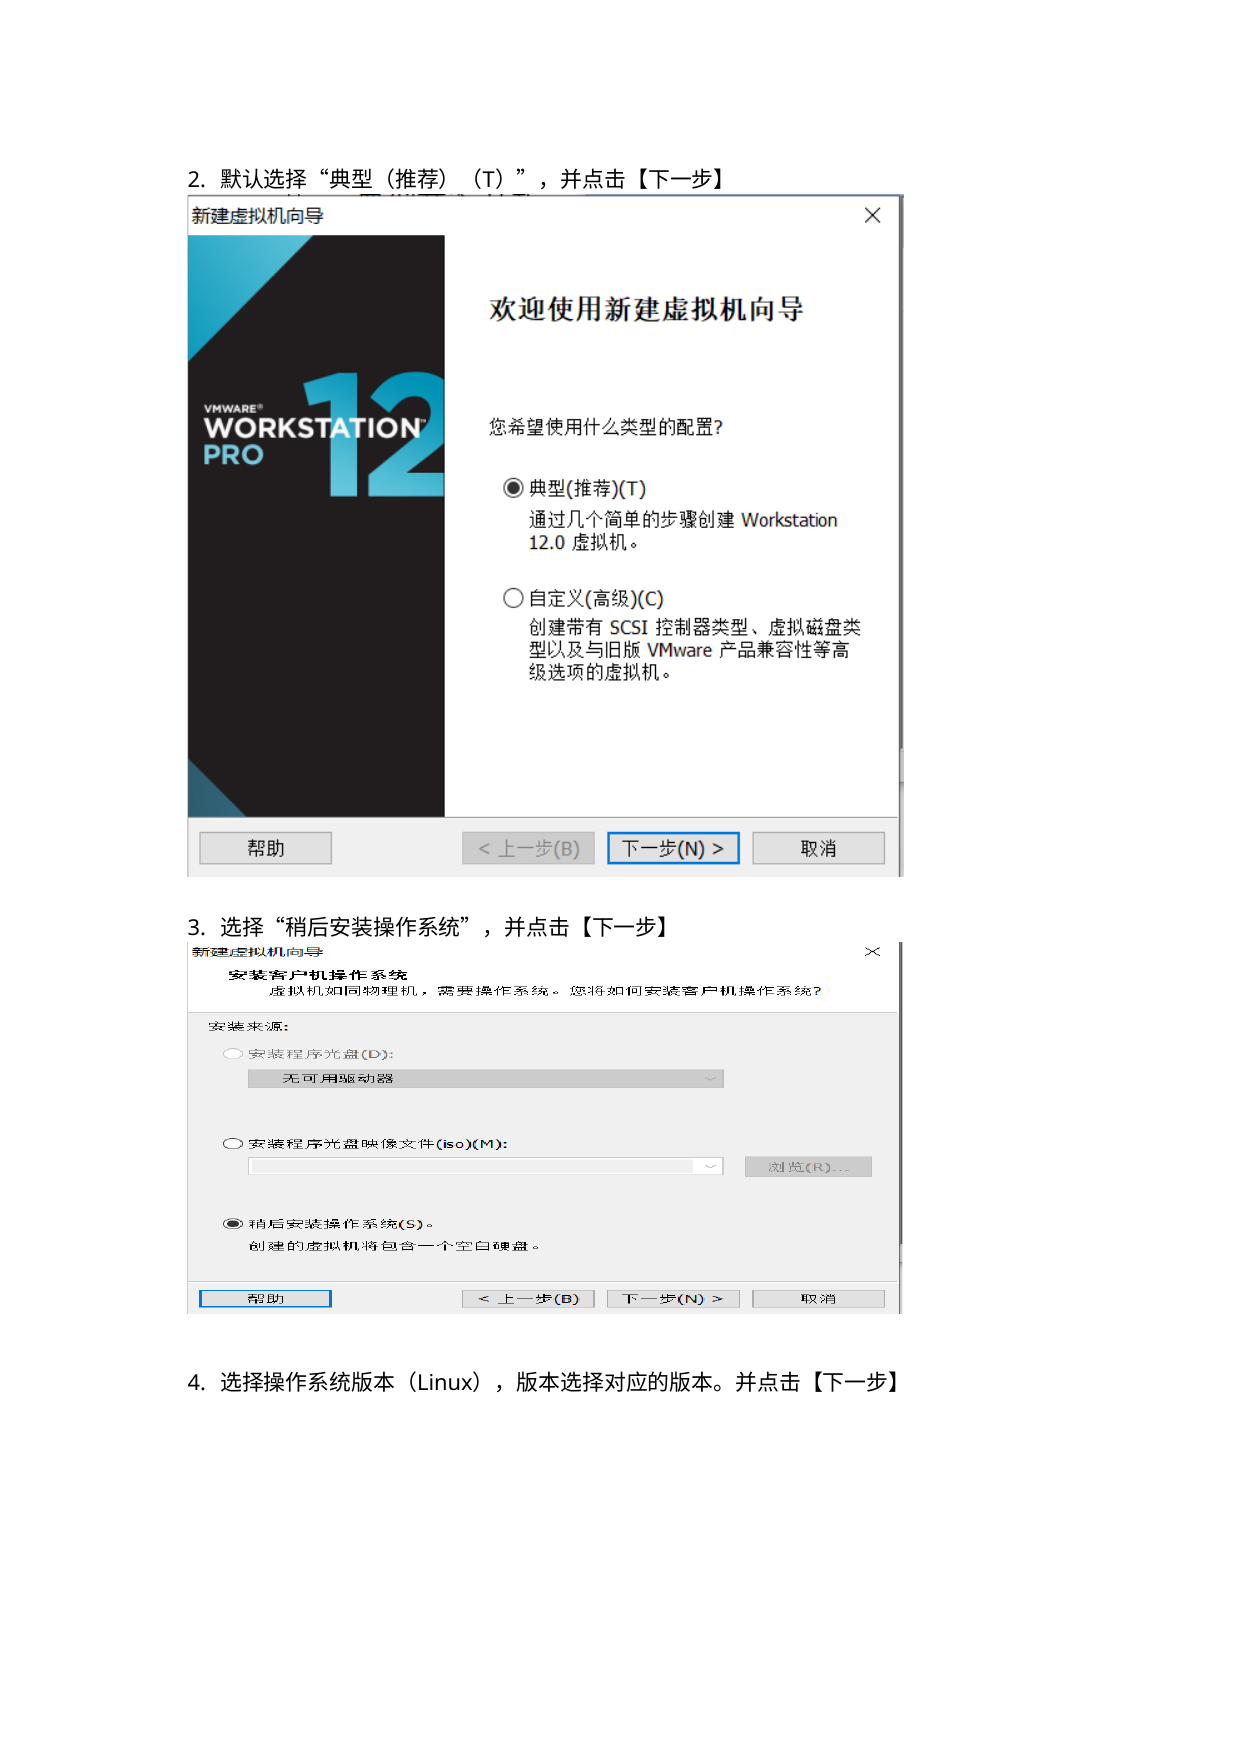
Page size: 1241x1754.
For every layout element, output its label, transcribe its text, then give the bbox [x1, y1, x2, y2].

list 选择“稍后安装操作系统”，并点击【下一步】 [187, 909, 1053, 942]
picture [187, 194, 904, 877]
list 默认选择“典型（推荐）（T）”，并点击【下一步】 [187, 162, 1053, 194]
list 选择操作系统版本（Linux），版本选择对应的版本。并点击【下一步】 [187, 1364, 1053, 1397]
picture [187, 942, 903, 1314]
